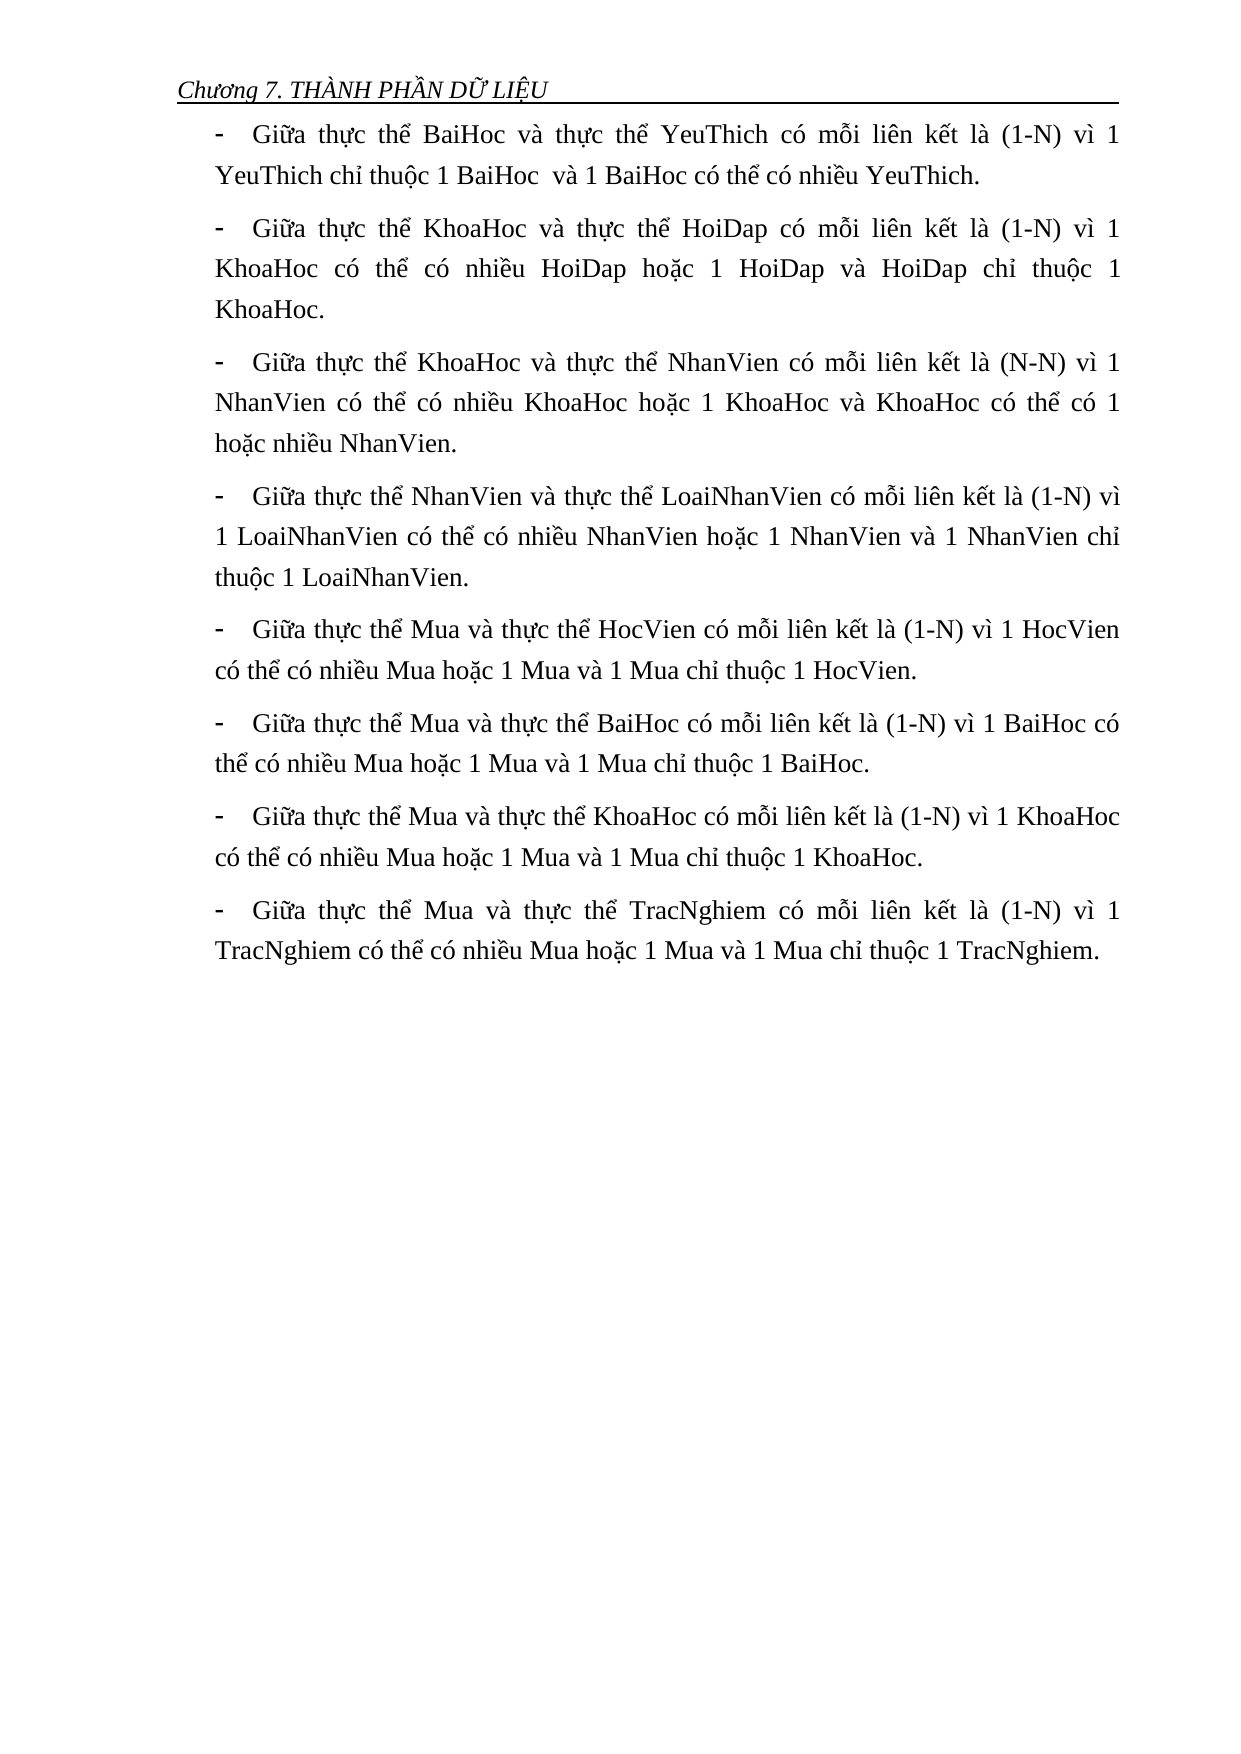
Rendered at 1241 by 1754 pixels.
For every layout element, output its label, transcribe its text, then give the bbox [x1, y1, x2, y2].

list Giữa thực thể BaiHoc và thực thể YeuThich có mỗi liên kết là (1-N) vì 1 YeuThich chỉ thuộc 1 BaiHoc và 1 BaiHoc có thể có nhiều YeuThich. [214, 118, 1122, 190]
list Giữa thực thể Mua và thực thể BaiHoc có mỗi liên kết là (1-N) vì 1 BaiHoc có thể có nhiều Mua hoặc 1 Mua và 1 Mua chỉ thuộc 1 BaiHoc. [214, 707, 1122, 779]
list Giữa thực thể Mua và thực thể TracNghiem có mỗi liên kết là (1-N) vì 1 TracNghiem có thể có nhiều Mua hoặc 1 Mua và 1 Mua chỉ thuộc 1 TracNghiem. [214, 894, 1122, 966]
list Giữa thực thể Mua và thực thể HocVien có mỗi liên kết là (1-N) vì 1 HocVien có thể có nhiều Mua hoặc 1 Mua và 1 Mua chỉ thuộc 1 HocVien. [214, 613, 1122, 685]
list Giữa thực thể NhanVien và thực thể LoaiNhanVien có mỗi liên kết là (1-N) vì 1 LoaiNhanVien có thể có nhiều NhanVien hoặc 1 NhanVien và 1 NhanVien chỉ thuộc 1 LoaiNhanVien. [214, 480, 1122, 592]
list Giữa thực thể KhoaHoc và thực thể NhanVien có mỗi liên kết là (N-N) vì 1 NhanVien có thể có nhiều KhoaHoc hoặc 1 KhoaHoc và KhoaHoc có thể có 1 hoặc nhiều NhanVien. [214, 346, 1122, 458]
list Giữa thực thể Mua và thực thể KhoaHoc có mỗi liên kết là (1-N) vì 1 KhoaHoc có thể có nhiều Mua hoặc 1 Mua và 1 Mua chỉ thuộc 1 KhoaHoc. [214, 800, 1122, 872]
list Giữa thực thể KhoaHoc và thực thể HoiDap có mỗi liên kết là (1-N) vì 1 KhoaHoc có thể có nhiều HoiDap hoặc 1 HoiDap và HoiDap chỉ thuộc 1 KhoaHoc. [214, 212, 1122, 324]
